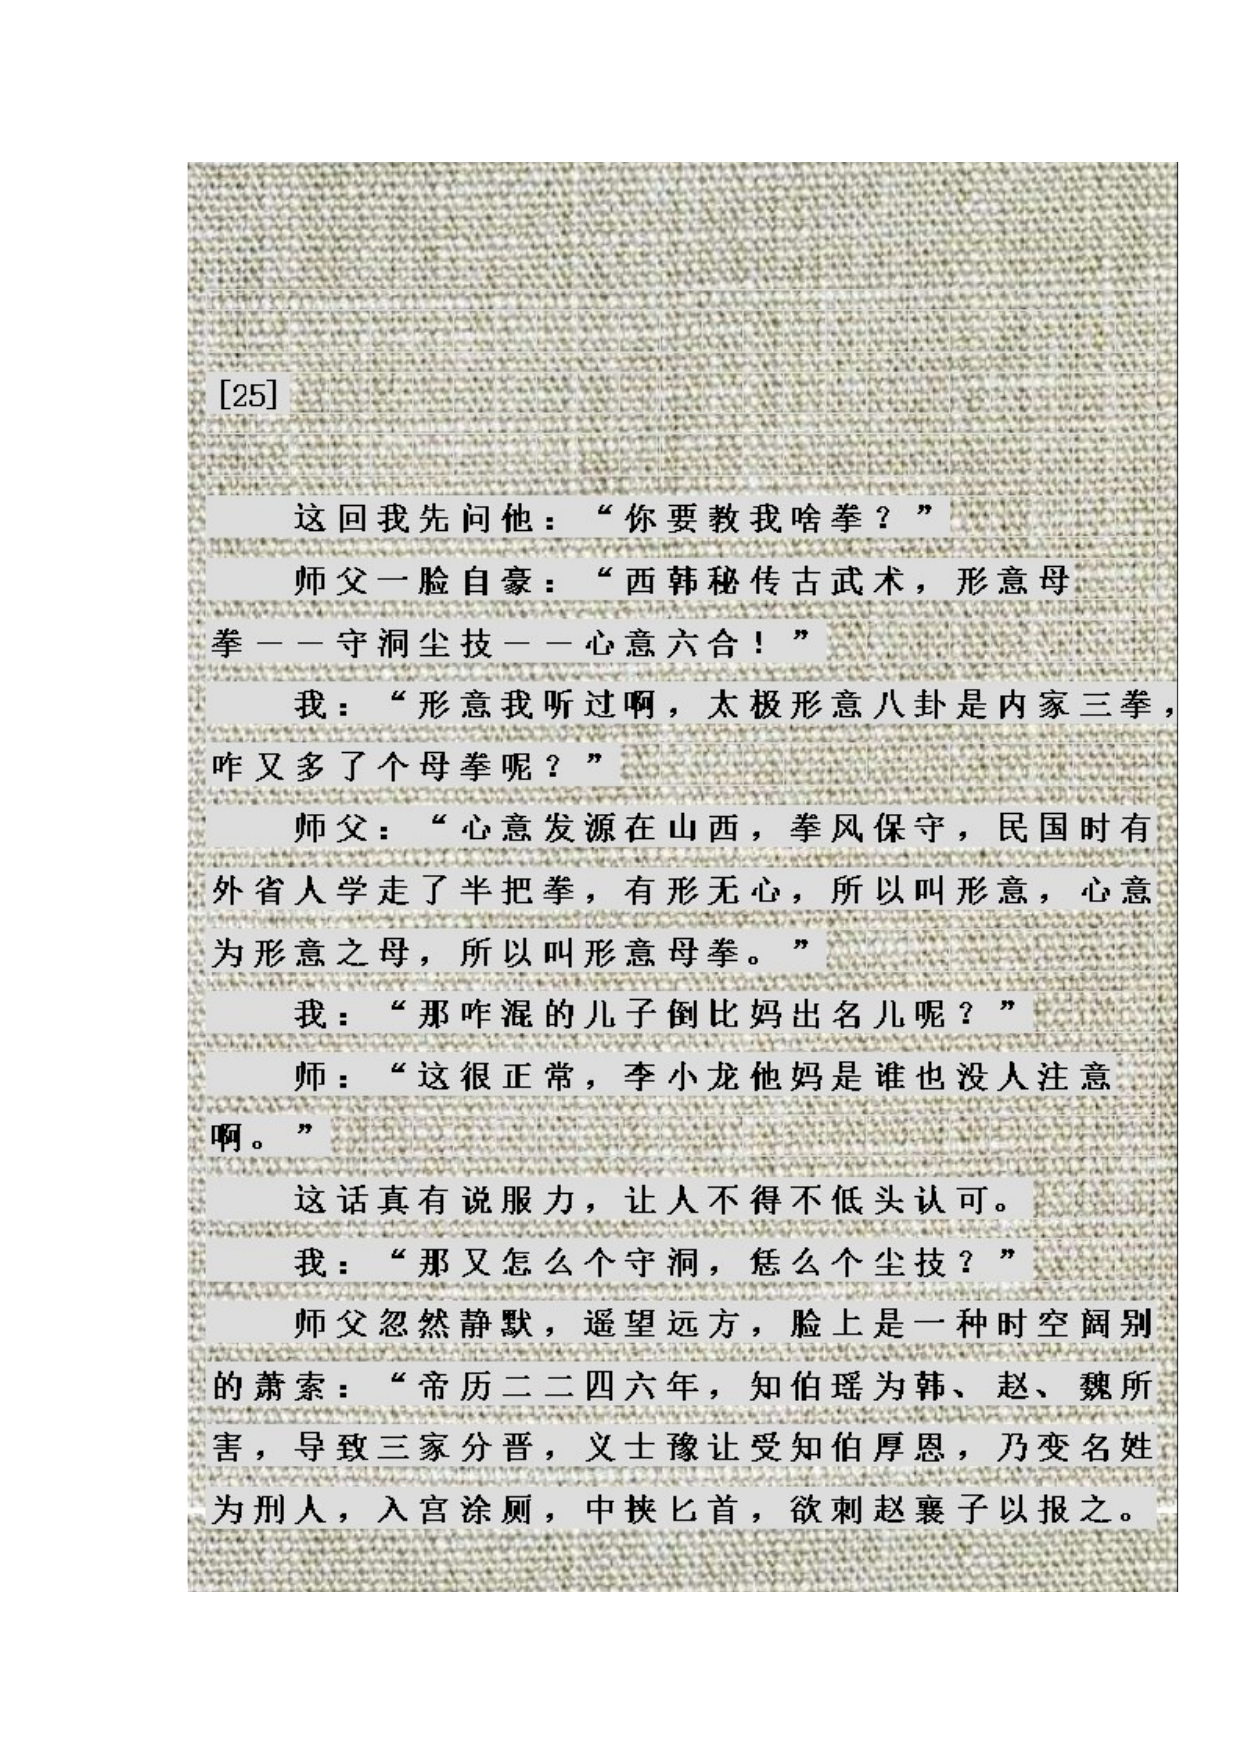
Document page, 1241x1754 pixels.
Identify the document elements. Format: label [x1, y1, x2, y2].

picture [187, 162, 1179, 1592]
